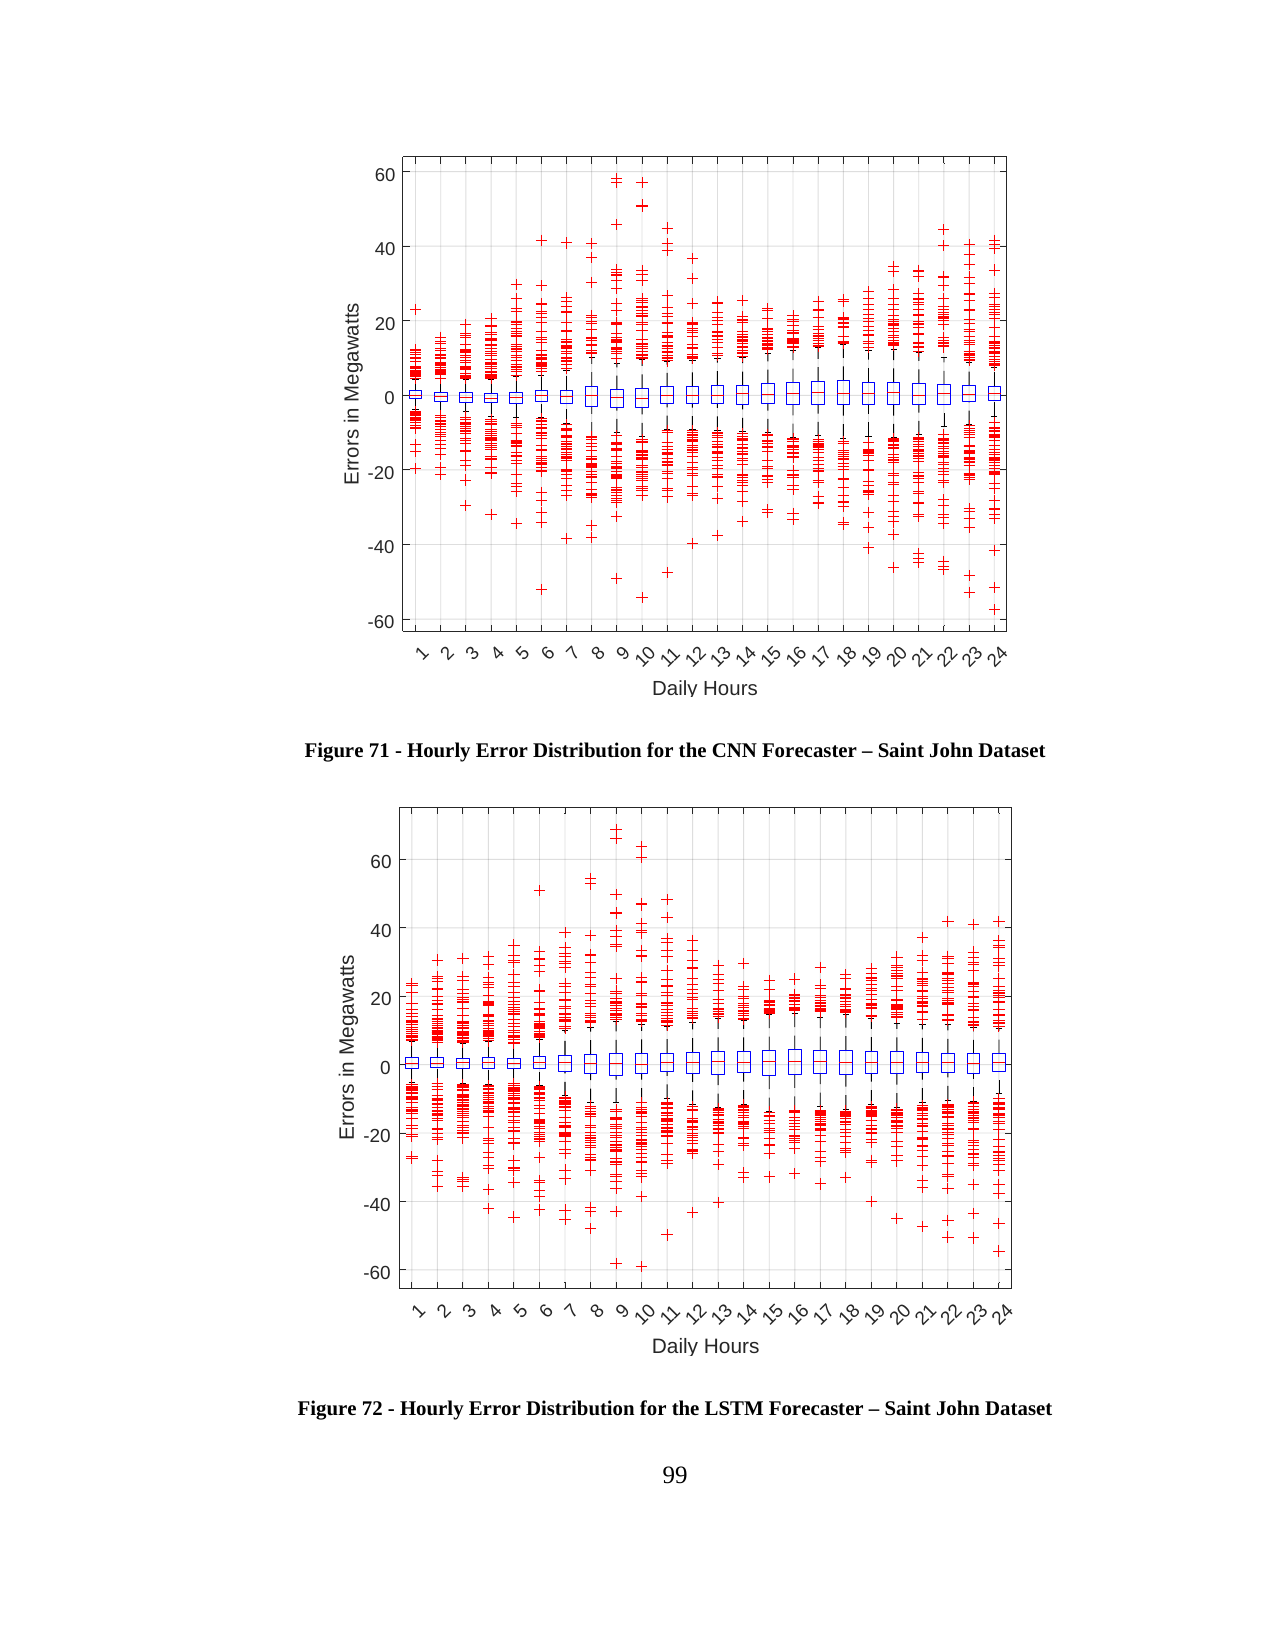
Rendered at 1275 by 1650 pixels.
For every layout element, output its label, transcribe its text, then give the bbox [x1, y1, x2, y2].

text Figure 72 - Hourly Error Distribution for the LSTM Forecaster – Saint John Dataset [225, 1396, 1125, 1420]
text Figure 71 - Hourly Error Distribution for the CNN Forecaster – Saint John Dataset [225, 738, 1125, 762]
